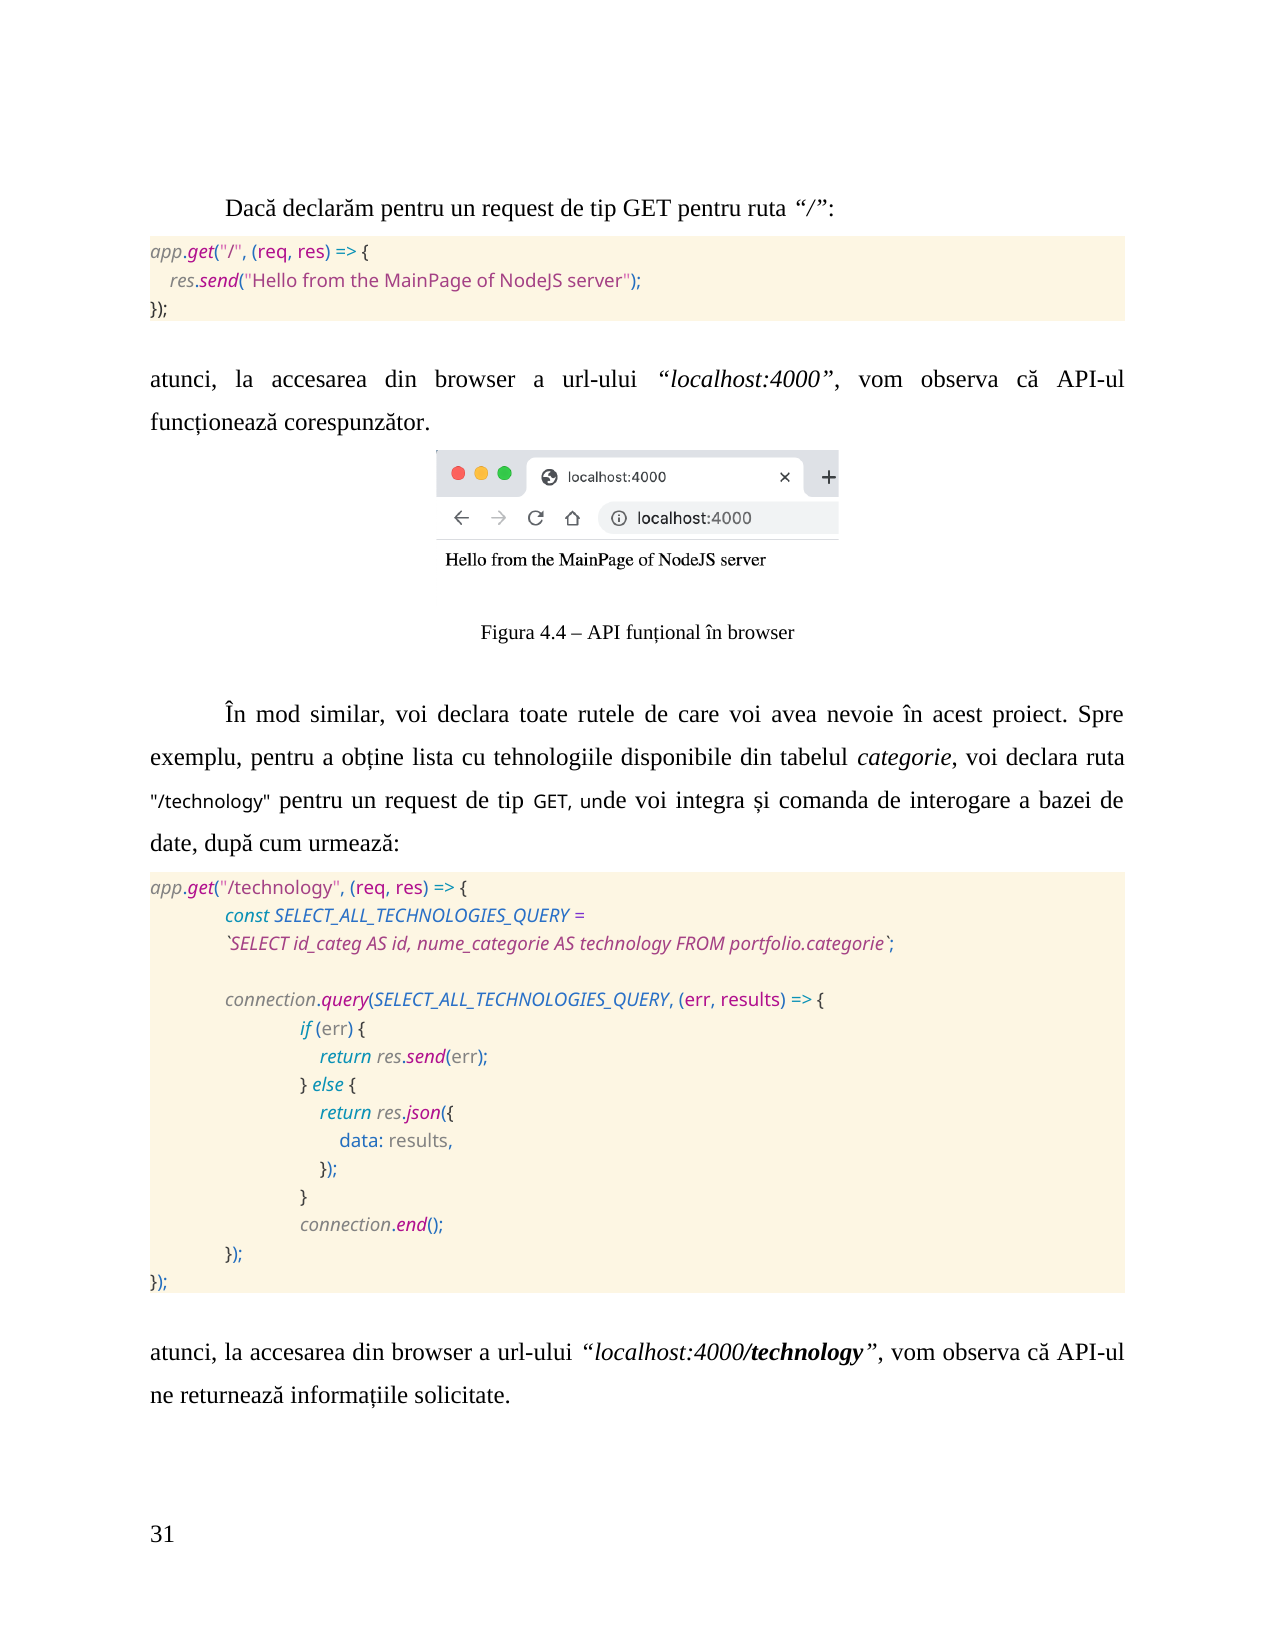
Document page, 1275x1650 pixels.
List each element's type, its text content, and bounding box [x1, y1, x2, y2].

text Dacă declarăm pentru un request de tip GET pentru ruta “/”: [150, 193, 1125, 222]
text Figura 4.4 – API funțional în browser [150, 620, 1125, 644]
text return res.json({ [150, 1097, 1125, 1125]
text atunci, la accesarea din browser a url-ului “localhost:4000”, vom observa că API-ul funcționează corespunzător. [150, 364, 1125, 436]
text } else { [150, 1068, 1125, 1097]
text }); [150, 292, 1125, 321]
text app.get("/technology", (req, res) => { [150, 872, 1125, 900]
text } [150, 1181, 1125, 1209]
text const SELECT_ALL_TECHNOLOGIES_QUERY = [150, 900, 1125, 928]
text if (err) { [150, 1012, 1125, 1040]
picture [436, 450, 839, 606]
text return res.send(err); [150, 1040, 1125, 1068]
text data: results, [150, 1125, 1125, 1153]
text atunci, la accesarea din browser a url-ului “localhost:4000/technology”, vom observa că API-ul ne returnează informațiile solicitate. [150, 1337, 1125, 1408]
text res.send("Hello from the MainPage of NodeJS server"); [150, 264, 1125, 292]
text }); [150, 1237, 1125, 1265]
text connection.end(); [150, 1209, 1125, 1237]
text În mod similar, voi declara toate rutele de care voi avea nevoie în acest proiect. Spre exemplu, pentru a obține lista cu tehnologiile disponibile din tabelul categorie, voi declara ruta "/technology" pentru un request de tip GET, unde voi integra și comanda de interogare a bazei de date, după cum urmează: [150, 699, 1125, 857]
text connection.query(SELECT_ALL_TECHNOLOGIES_QUERY, (err, results) => { [150, 984, 1125, 1012]
text `SELECT id_categ AS id, nume_categorie AS technology FROM portfolio.categorie`; [150, 928, 1125, 956]
text app.get("/", (req, res) => { [150, 236, 1125, 264]
text }); [150, 1265, 1125, 1293]
text }); [150, 1153, 1125, 1181]
